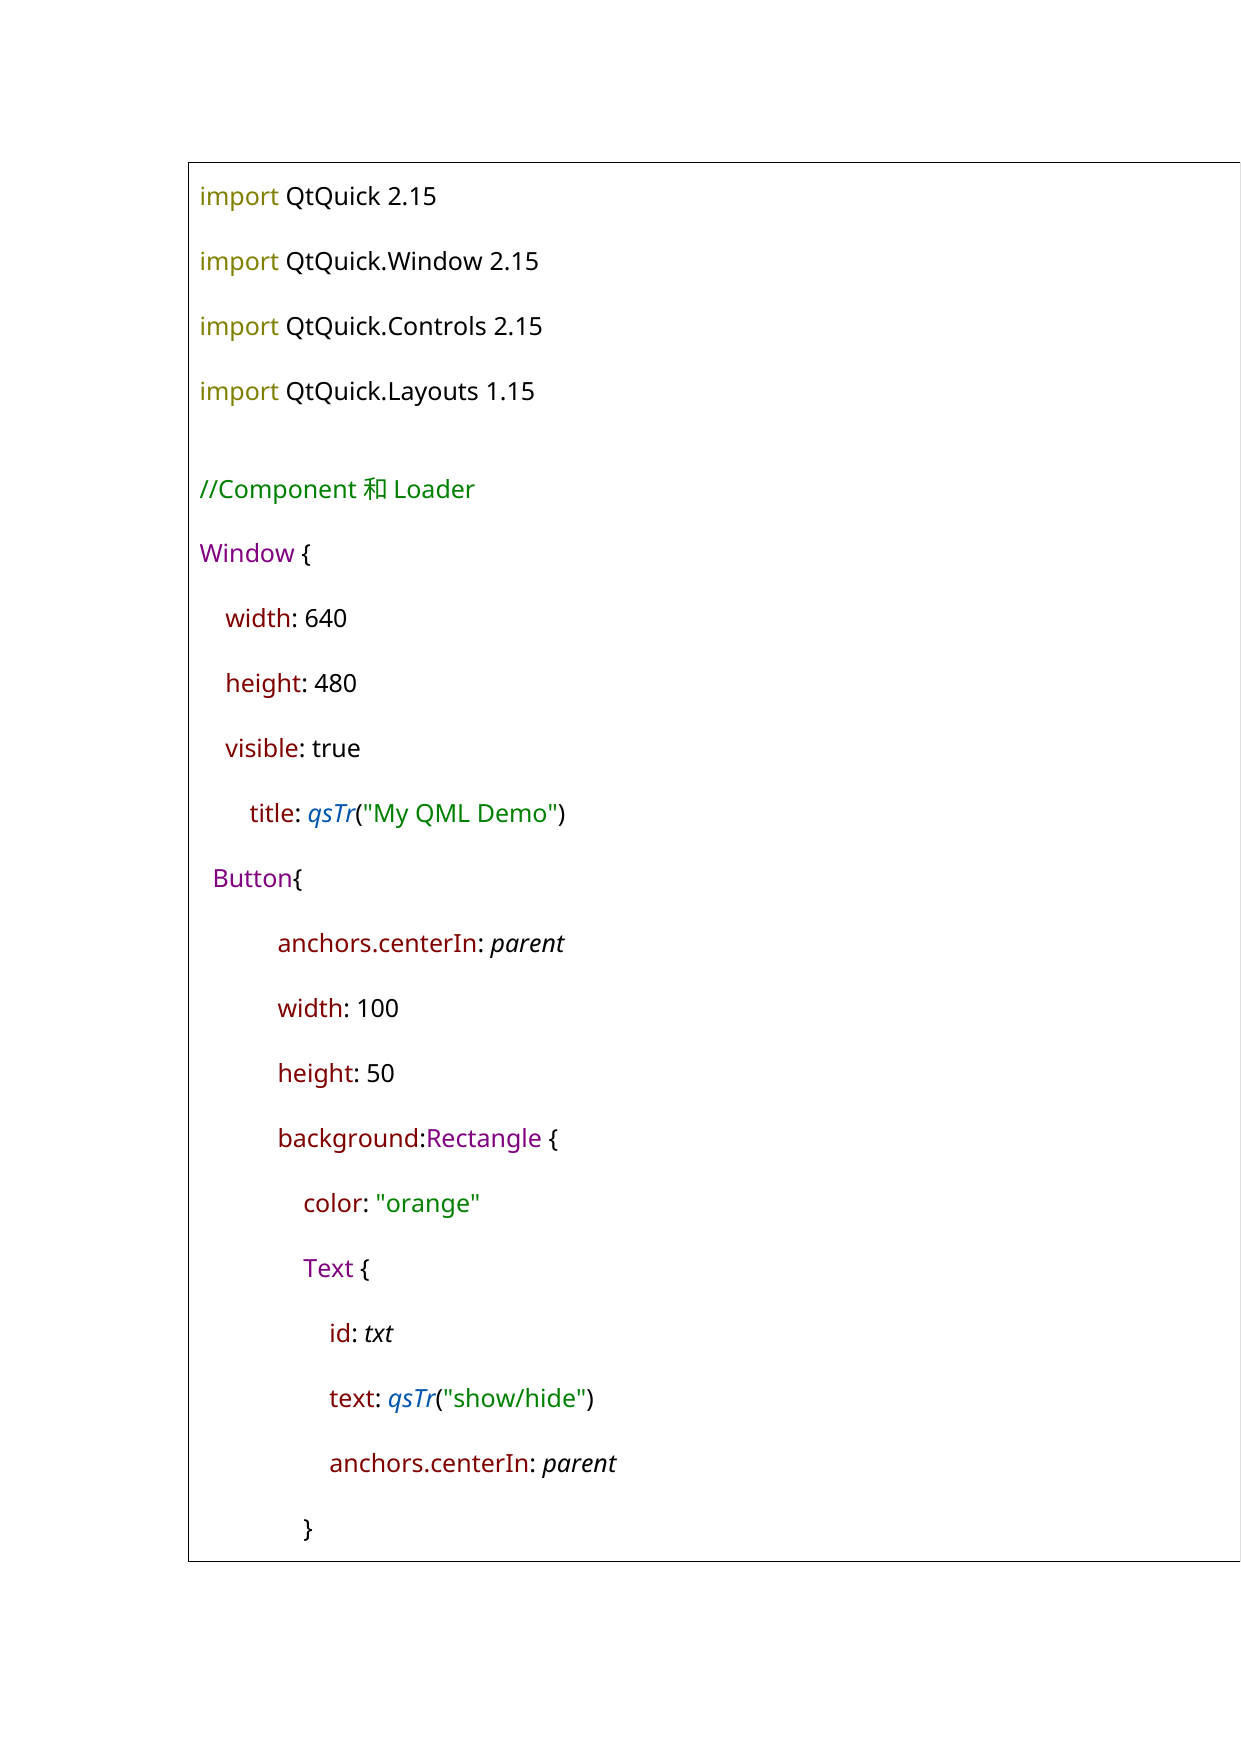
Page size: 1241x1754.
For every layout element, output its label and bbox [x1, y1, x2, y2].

table_header [189, 163, 1240, 1561]
